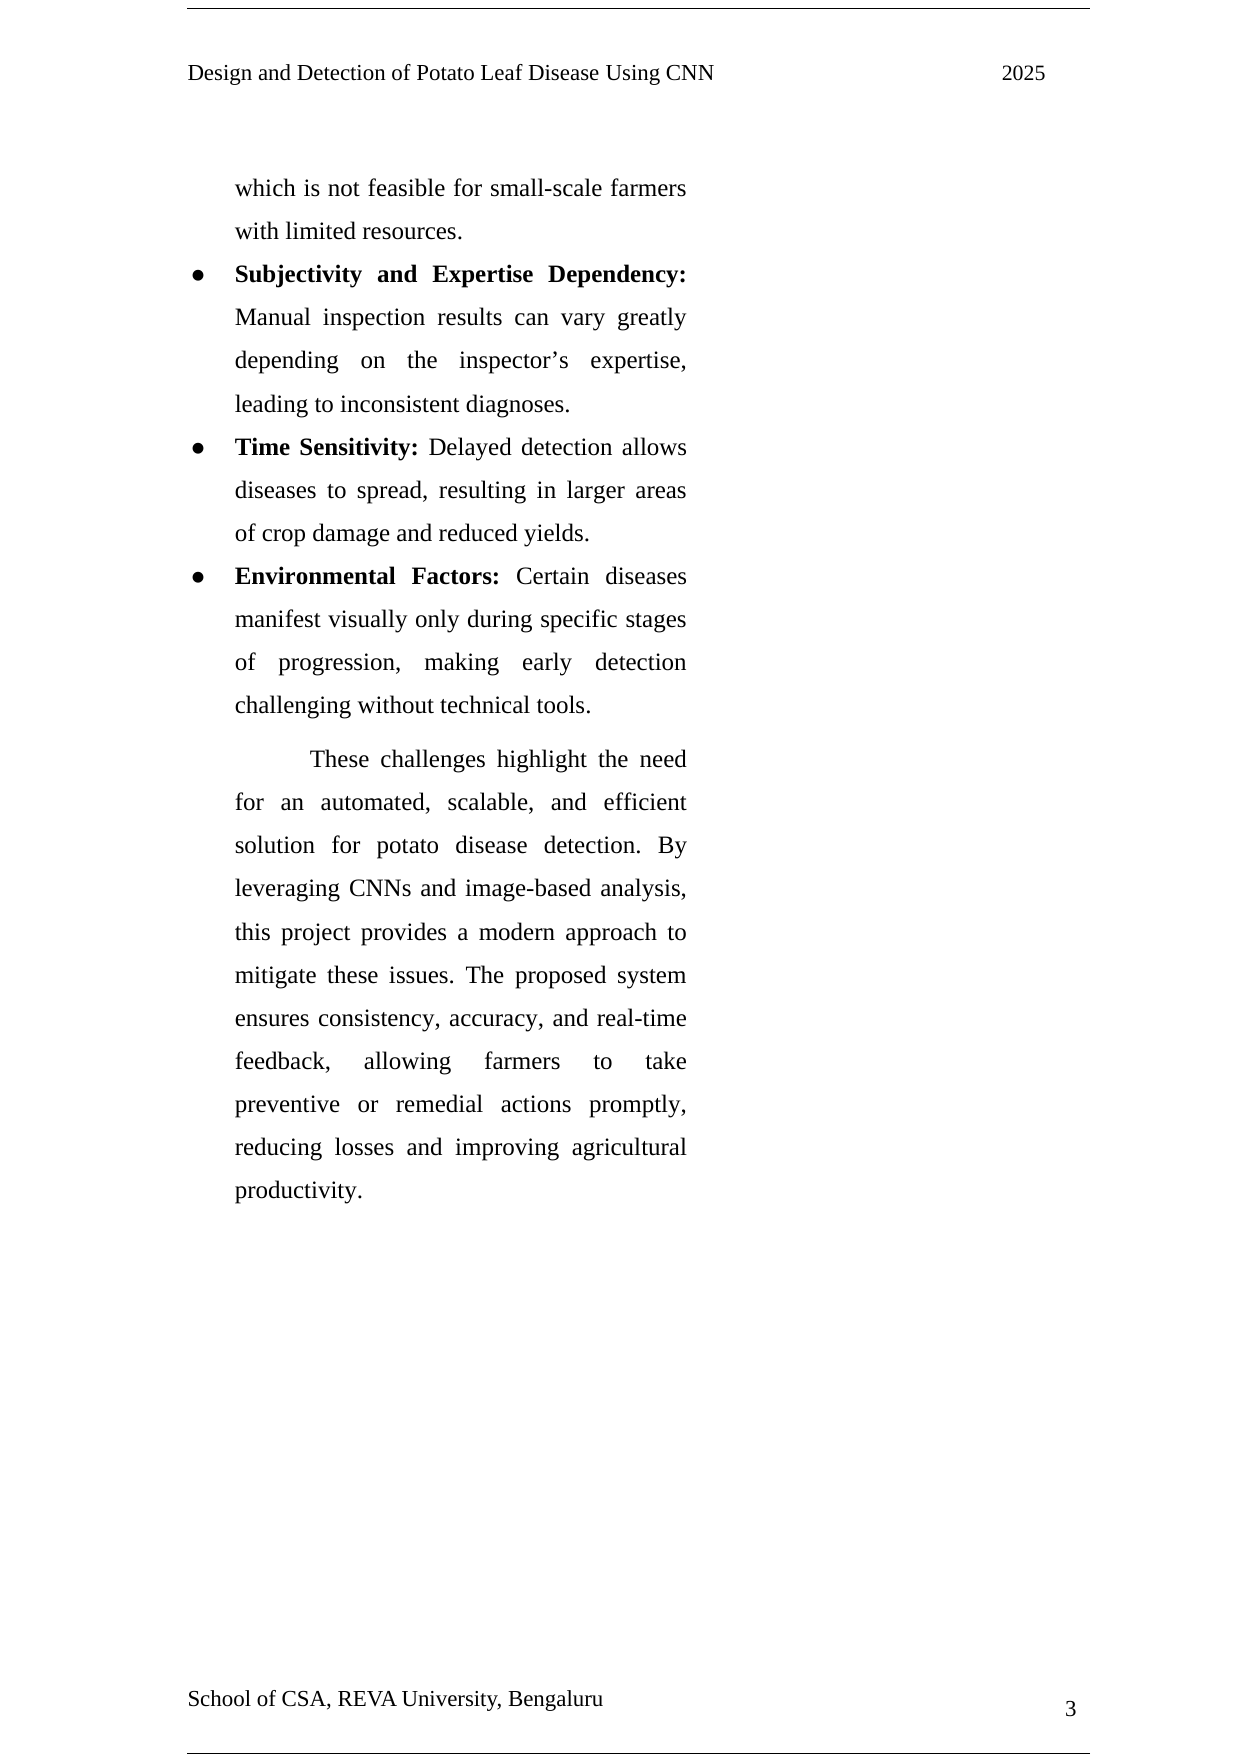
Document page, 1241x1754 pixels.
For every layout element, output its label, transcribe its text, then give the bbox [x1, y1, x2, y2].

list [191, 173, 687, 245]
text These challenges highlight the need for an automated, scalable, and efficient solution for potato disease detection. By leveraging CNNs and image-based analysis, this project provides a modern approach to mitigate these issues. The proposed system ensures consistency, accuracy, and real-time feedback, allowing farmers to take preventive or remedial actions promptly, reducing losses and improving agricultural productivity. [234, 775, 687, 1235]
list Time Sensitivity: Delayed detection allows diseases to spread, resulting in larger areas of crop damage and reduced yields. [191, 453, 687, 568]
list Environmental Factors: Certain diseases manifest visually only during specific stages of progression, making early detection challenging without technical tools. [191, 592, 687, 751]
list Subjectivity and Expertise Dependency: Manual inspection results can vary greatly depending on the inspector’s expertise, leading to inconsistent diagnoses. [191, 270, 687, 428]
